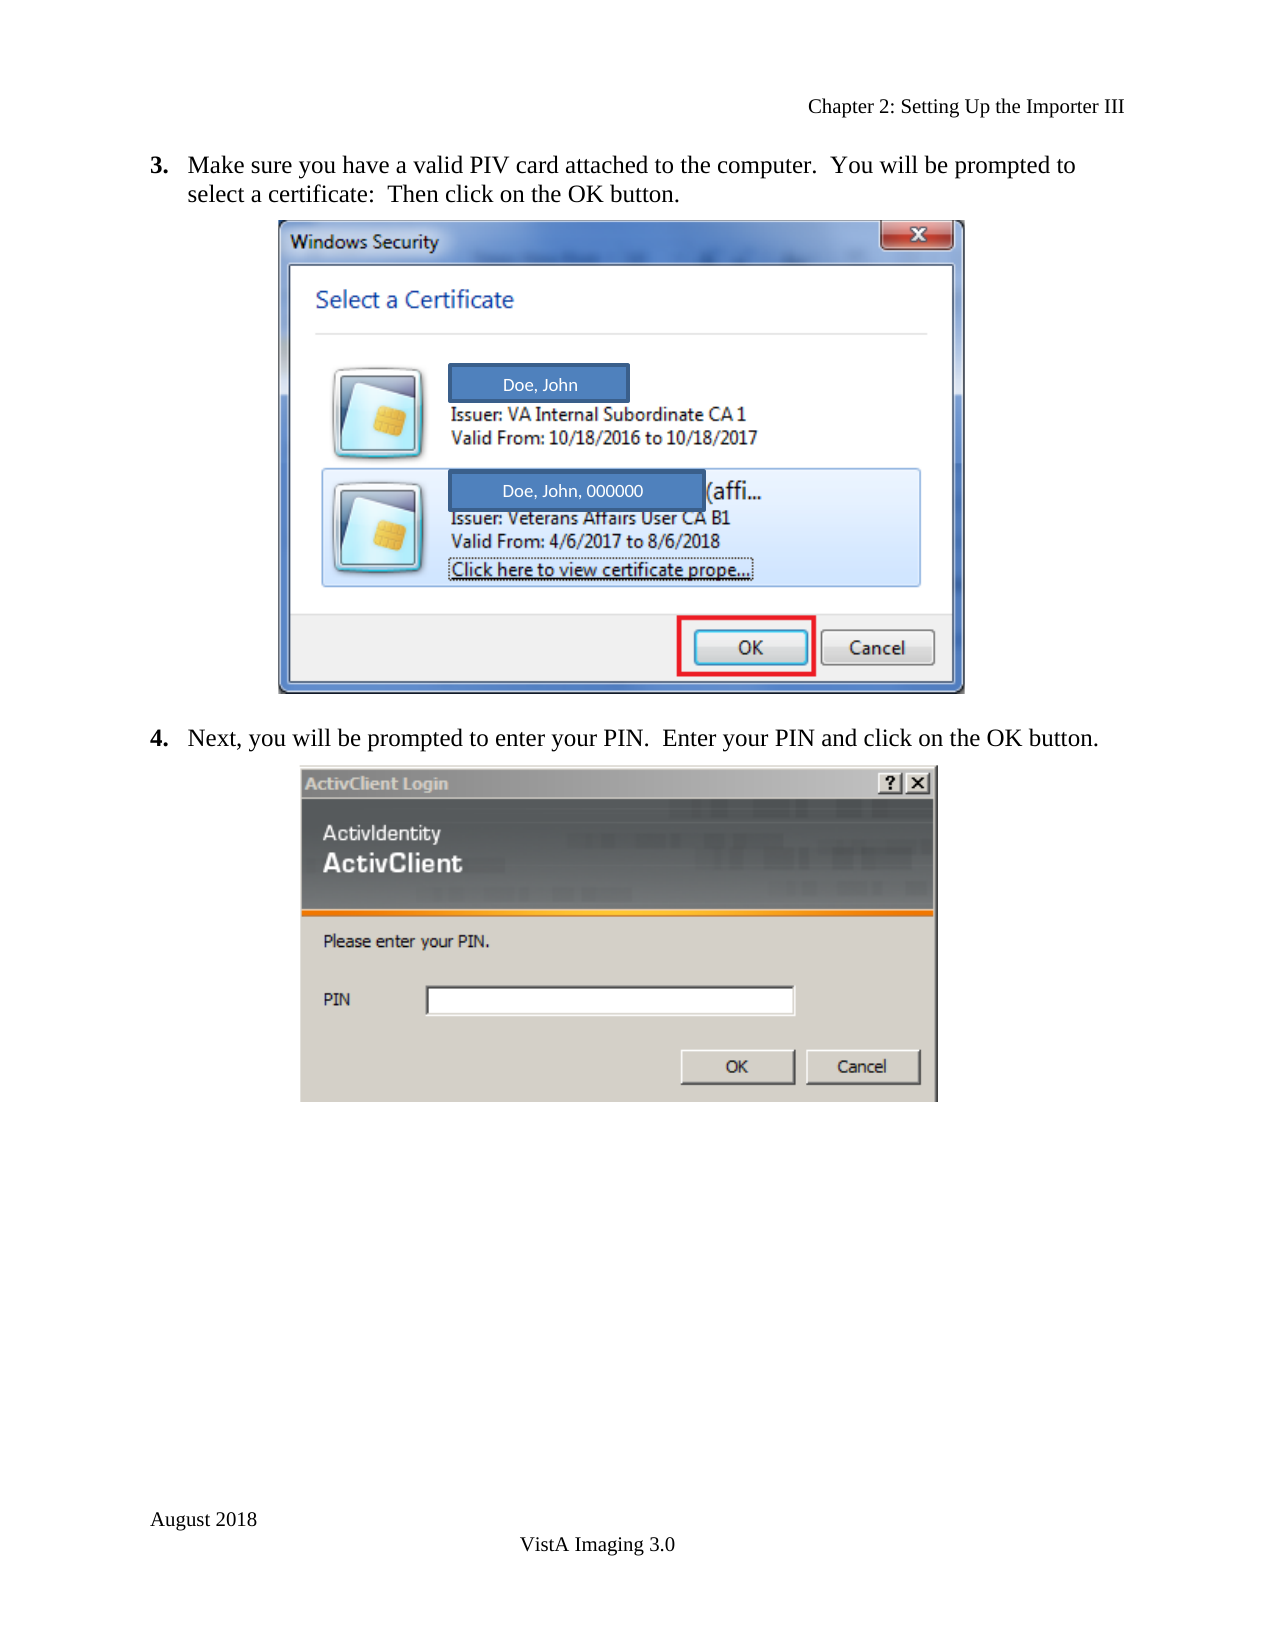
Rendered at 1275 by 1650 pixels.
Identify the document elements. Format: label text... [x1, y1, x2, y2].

picture [278, 220, 965, 694]
text Next, you will be prompted to enter your PIN. Enter your PIN and click on the OK button. [150, 723, 1125, 752]
picture [299, 764, 938, 1102]
text Make sure you have a valid PIV card attached to the computer. You will be prompted to select a certificate: Then click on the OK button. [150, 150, 1125, 207]
